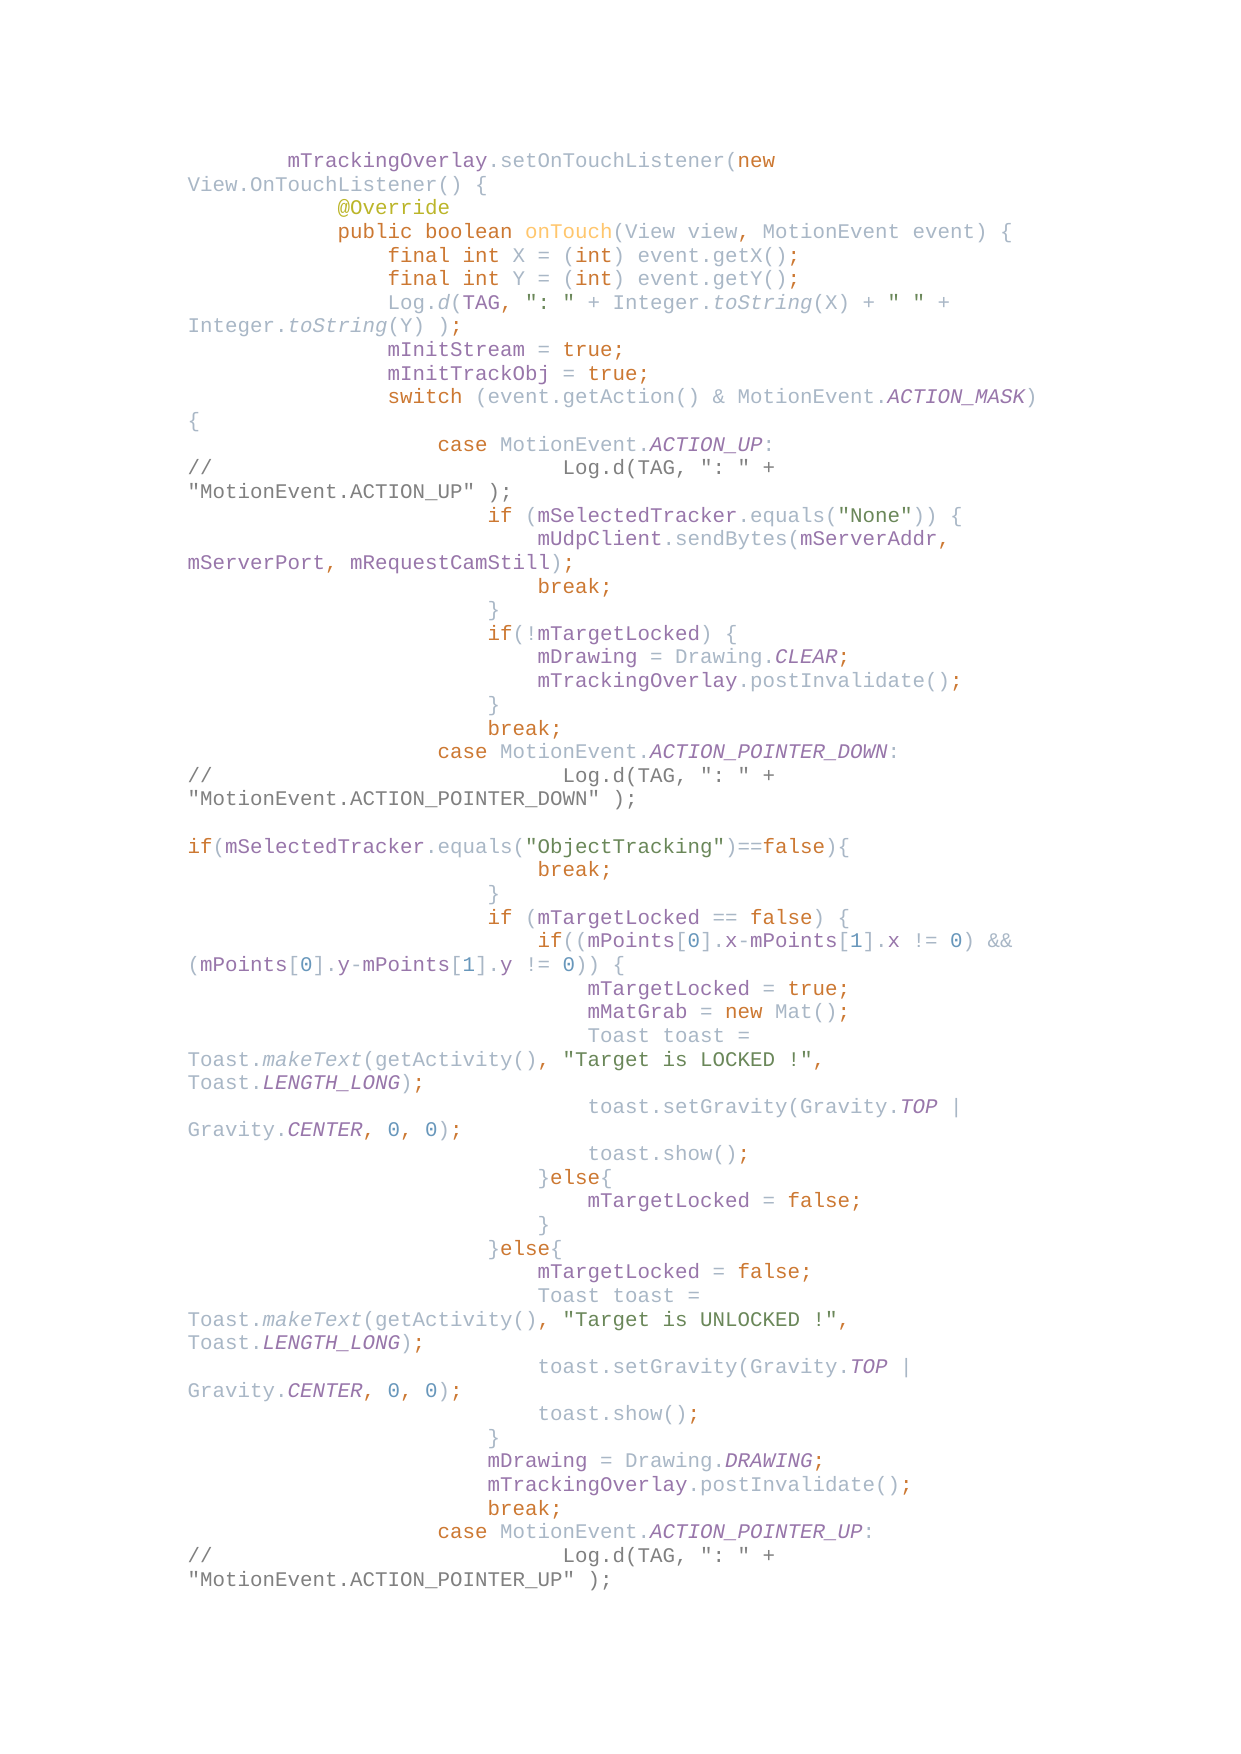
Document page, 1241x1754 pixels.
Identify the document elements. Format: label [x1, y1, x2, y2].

text [187, 150, 1053, 1592]
